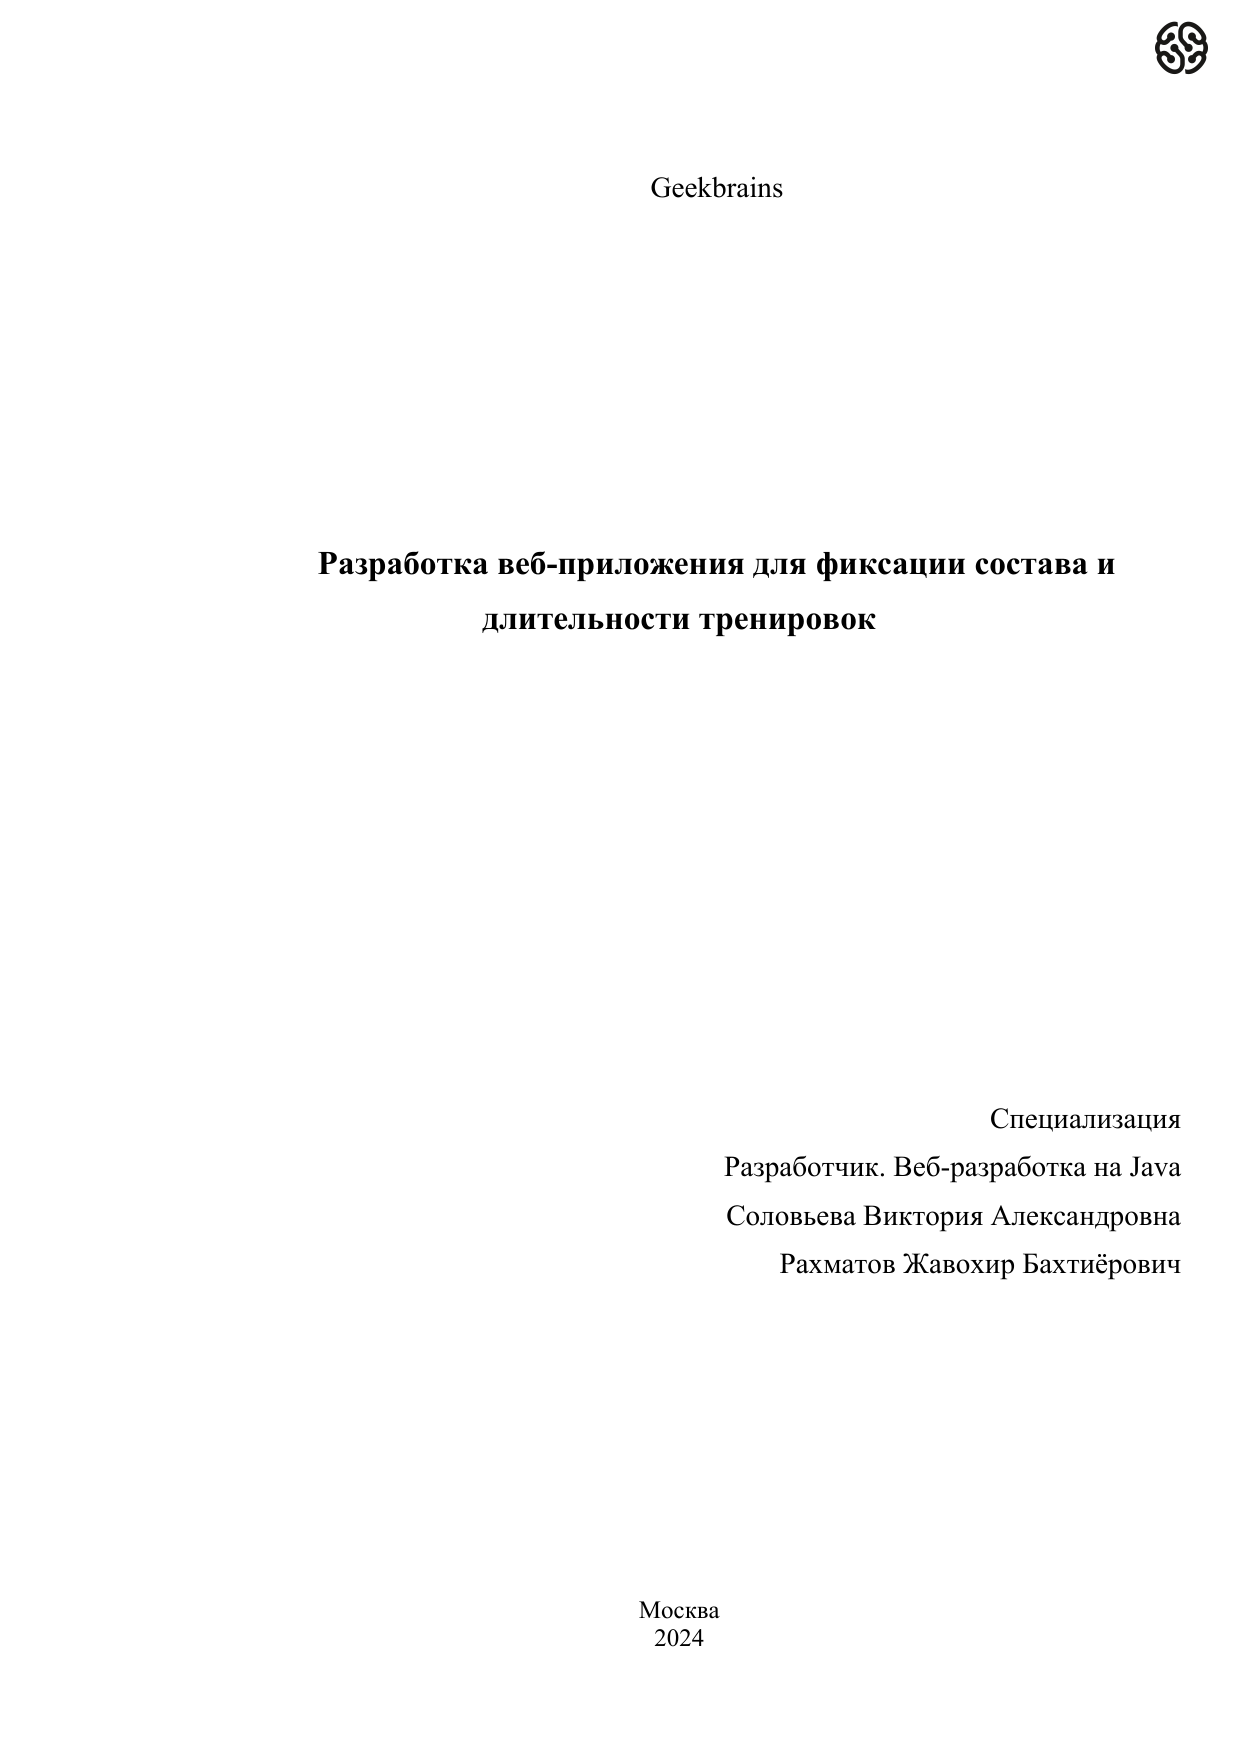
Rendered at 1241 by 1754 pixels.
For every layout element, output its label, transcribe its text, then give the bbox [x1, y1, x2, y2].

text Рахматов Жавохир Бахтиёрович [177, 1248, 1181, 1280]
text Соловьева Виктория Александровна [177, 1199, 1181, 1231]
picture [1155, 21, 1208, 75]
text Специализация [177, 1102, 1181, 1134]
text Разработка веб-приложения для фиксации состава и длительности тренировок [177, 545, 1181, 637]
text Geekbrains [177, 171, 1181, 204]
text Разработчик. Веб-разработка на Java [177, 1151, 1181, 1183]
